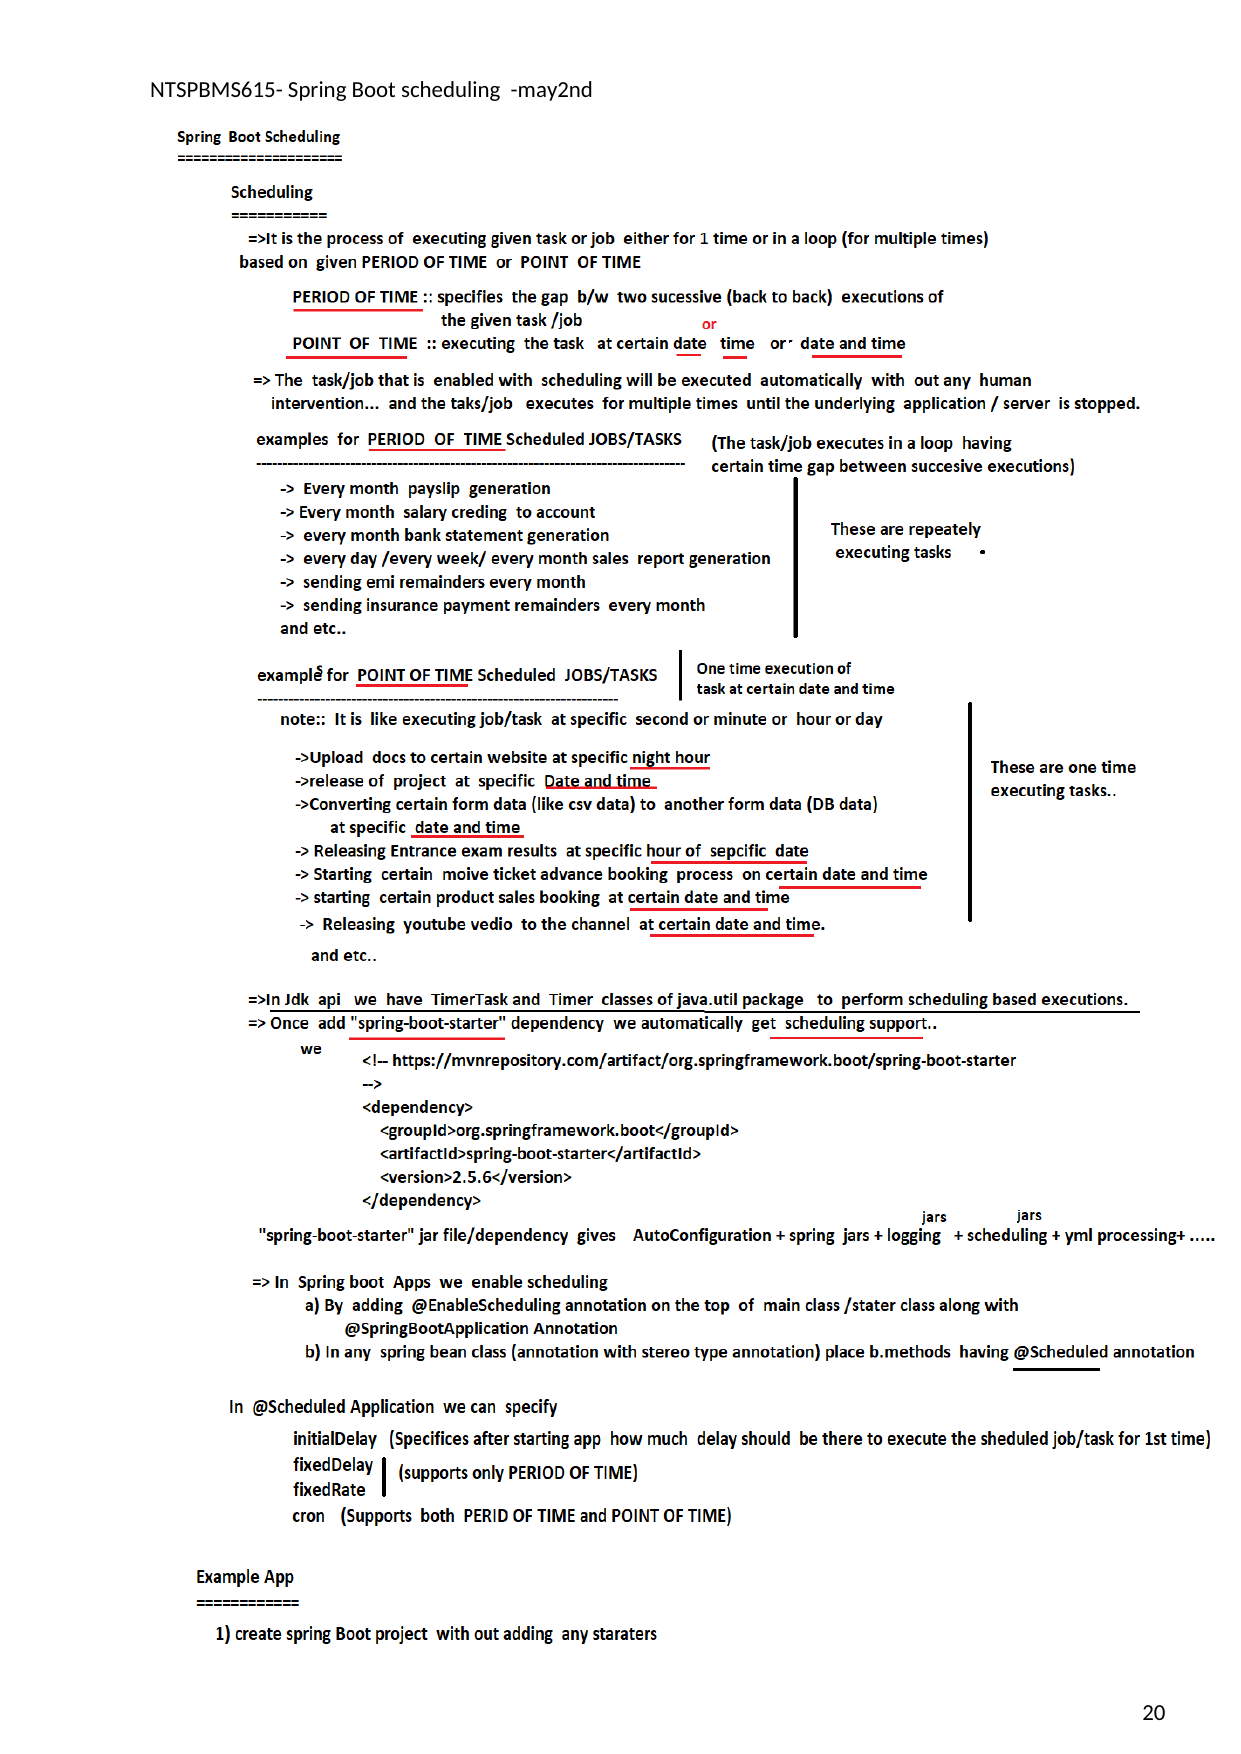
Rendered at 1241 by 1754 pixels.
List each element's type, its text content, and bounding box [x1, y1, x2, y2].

picture [150, 121, 1231, 1375]
picture [150, 1393, 1240, 1653]
text NTSPBMS615- Spring Boot scheduling -may2nd [150, 75, 1165, 103]
